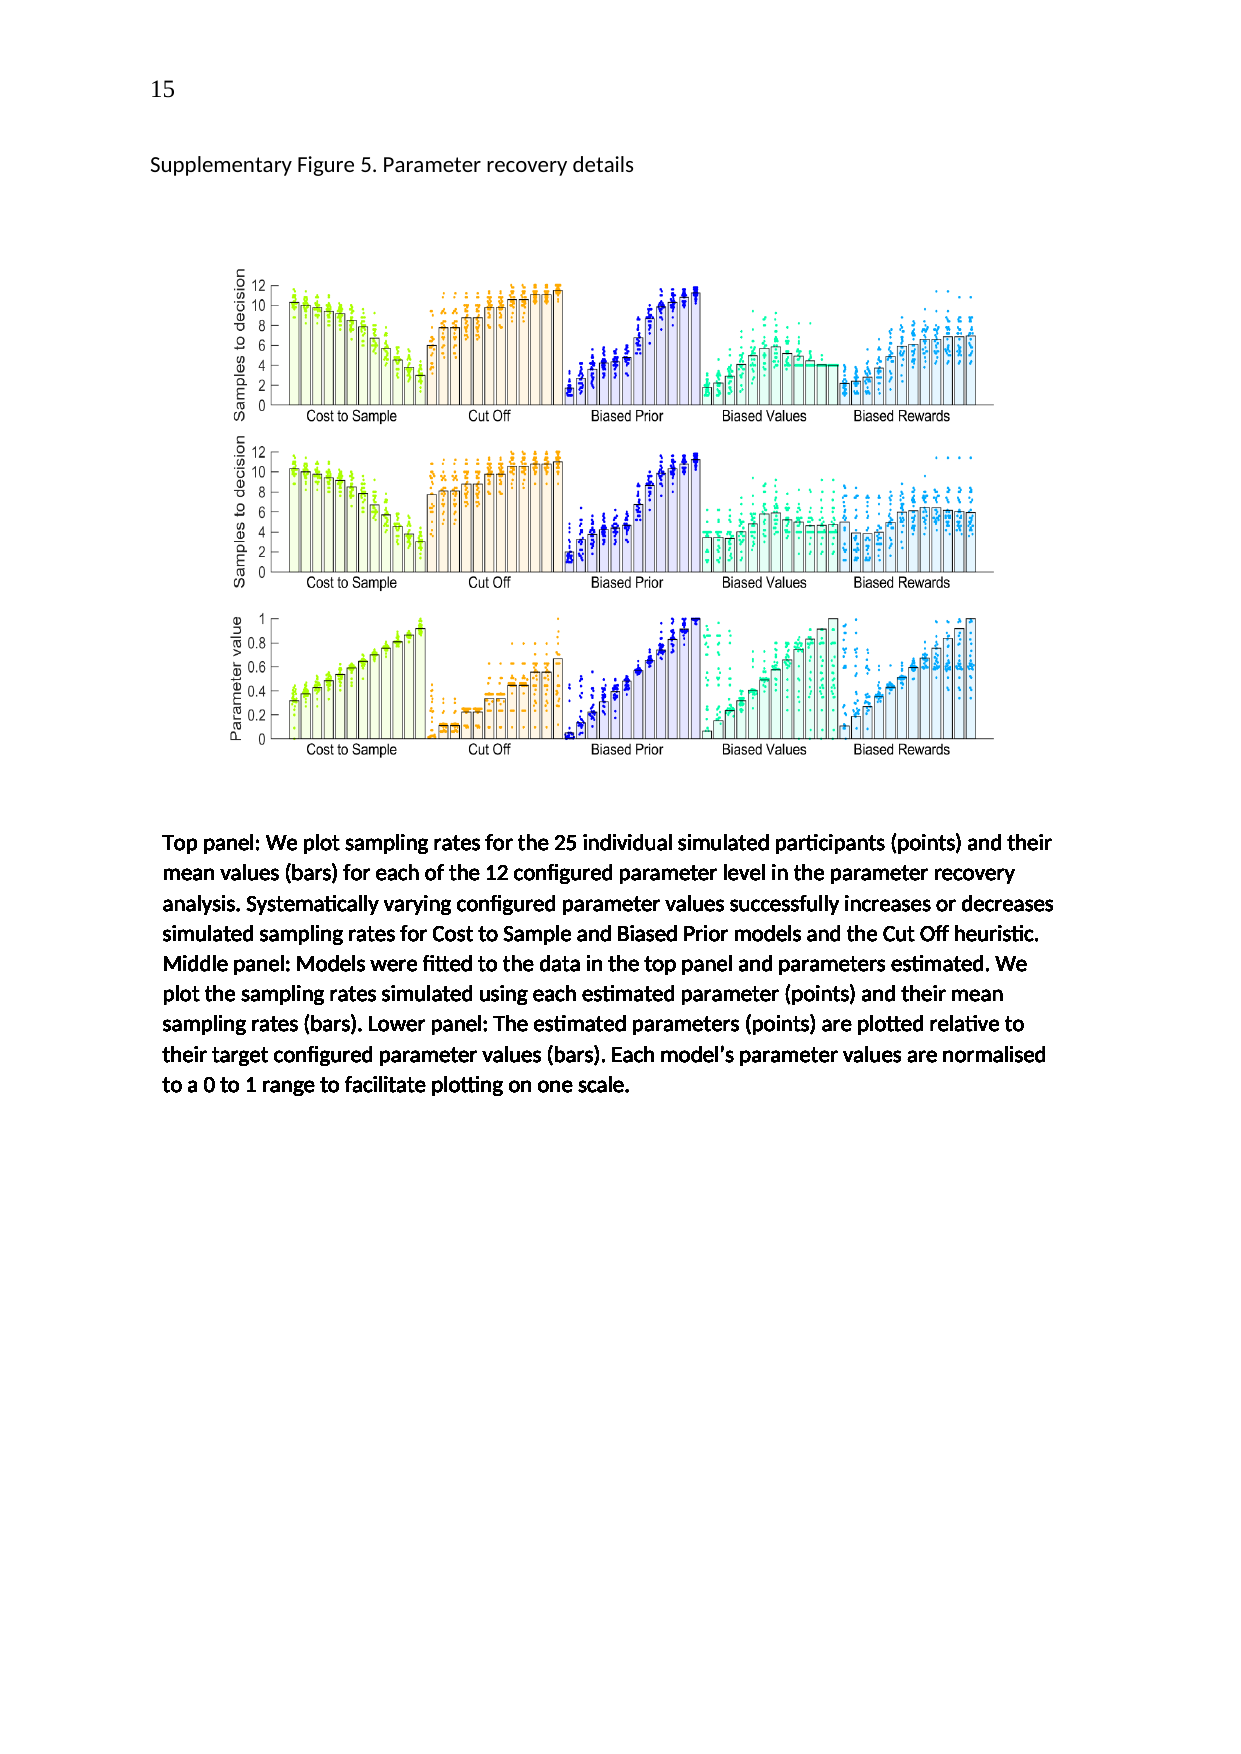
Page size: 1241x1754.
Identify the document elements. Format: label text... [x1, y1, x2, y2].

picture [150, 243, 1082, 800]
text Supplementary Figure 5. Parameter recovery details [150, 150, 1090, 178]
